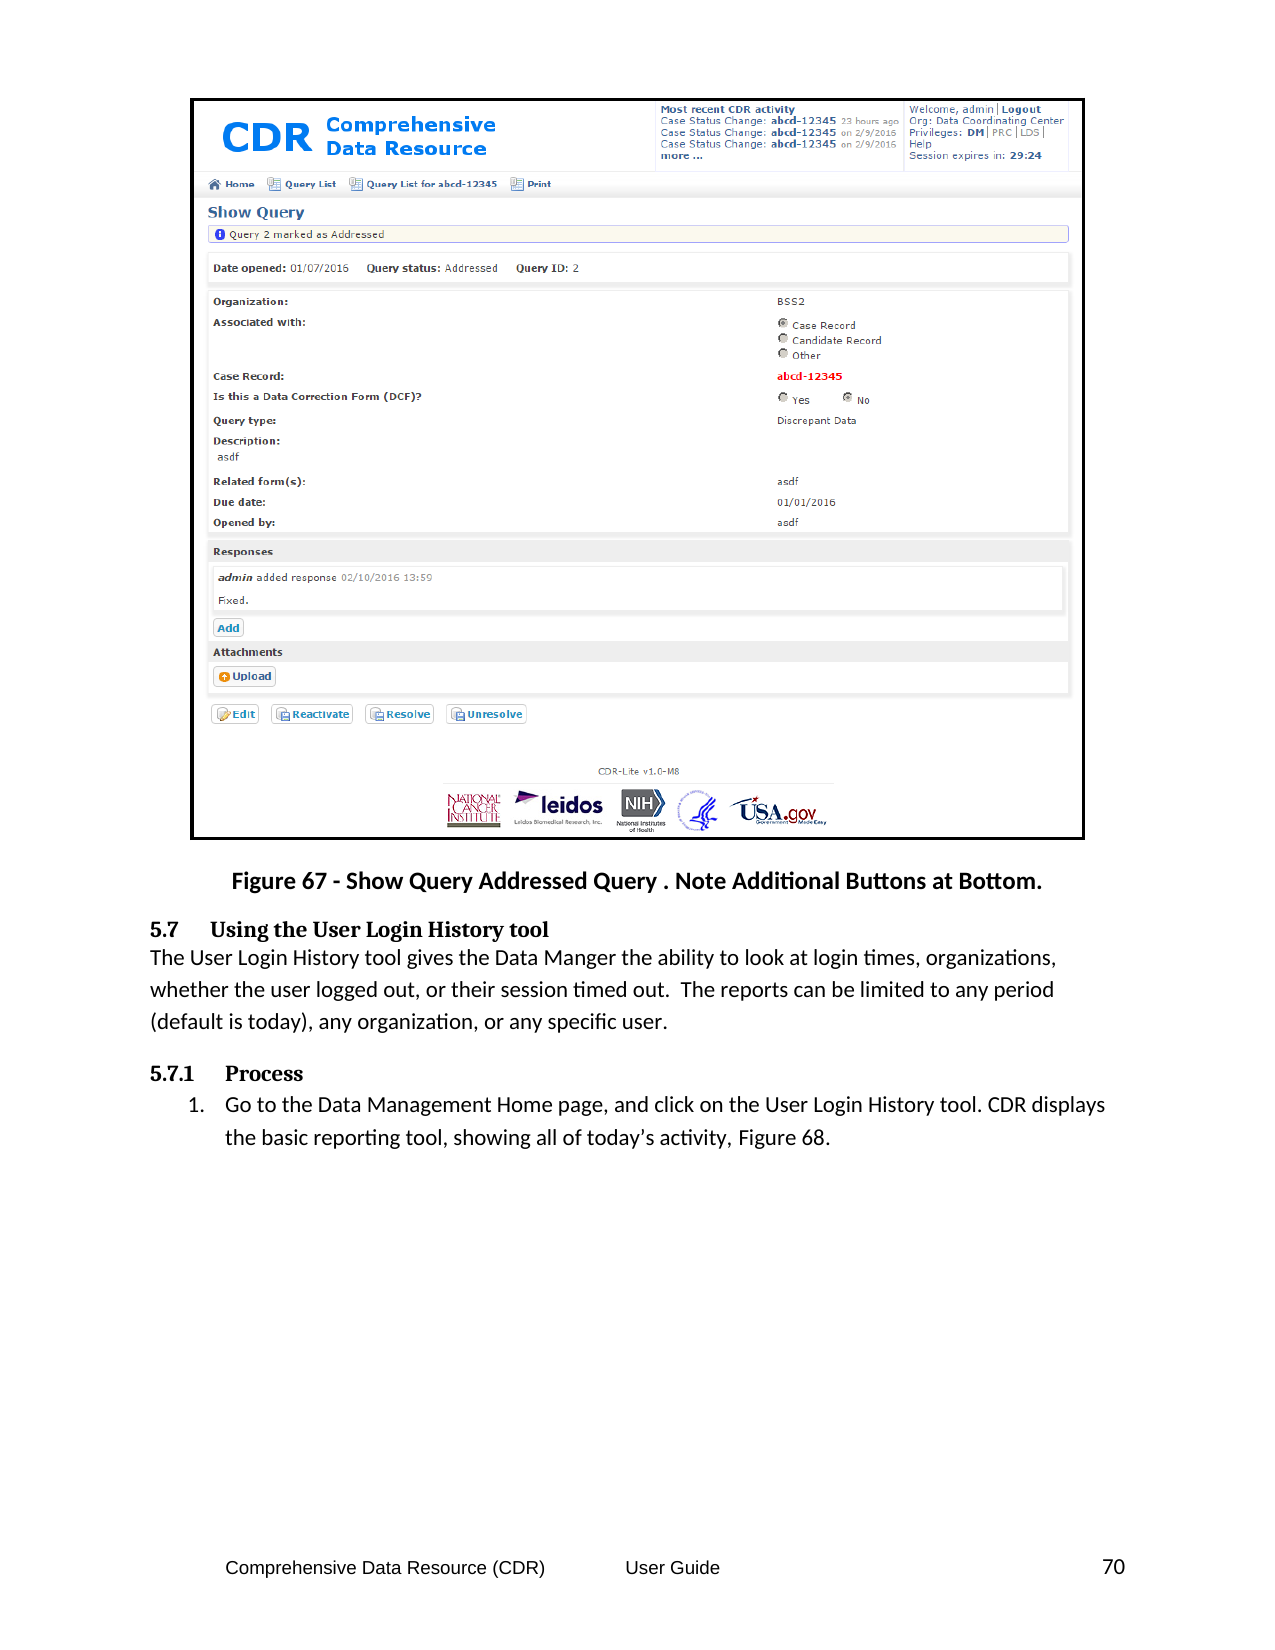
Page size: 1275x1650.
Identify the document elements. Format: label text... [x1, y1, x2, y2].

text Figure 67 - Show Query Addressed Query . Note Additional Buttons at Bottom. [150, 865, 1125, 896]
picture [194, 101, 1082, 837]
subtitle Process [150, 1060, 1125, 1087]
subtitle Using the User Login History tool [150, 917, 1125, 943]
list Go to the Data Management Home page, and click on the User Login History tool. CDR displays the basic reporting tool, showing all of today’s activity, Figure 68. [187, 1091, 1125, 1151]
text The User Login History tool gives the Data Manger the ability to look at login times, organizations, whether the user logged out, or their session timed out. The reports can be limited to any period (default is today), any organization, or any specific user. [150, 943, 1125, 1035]
